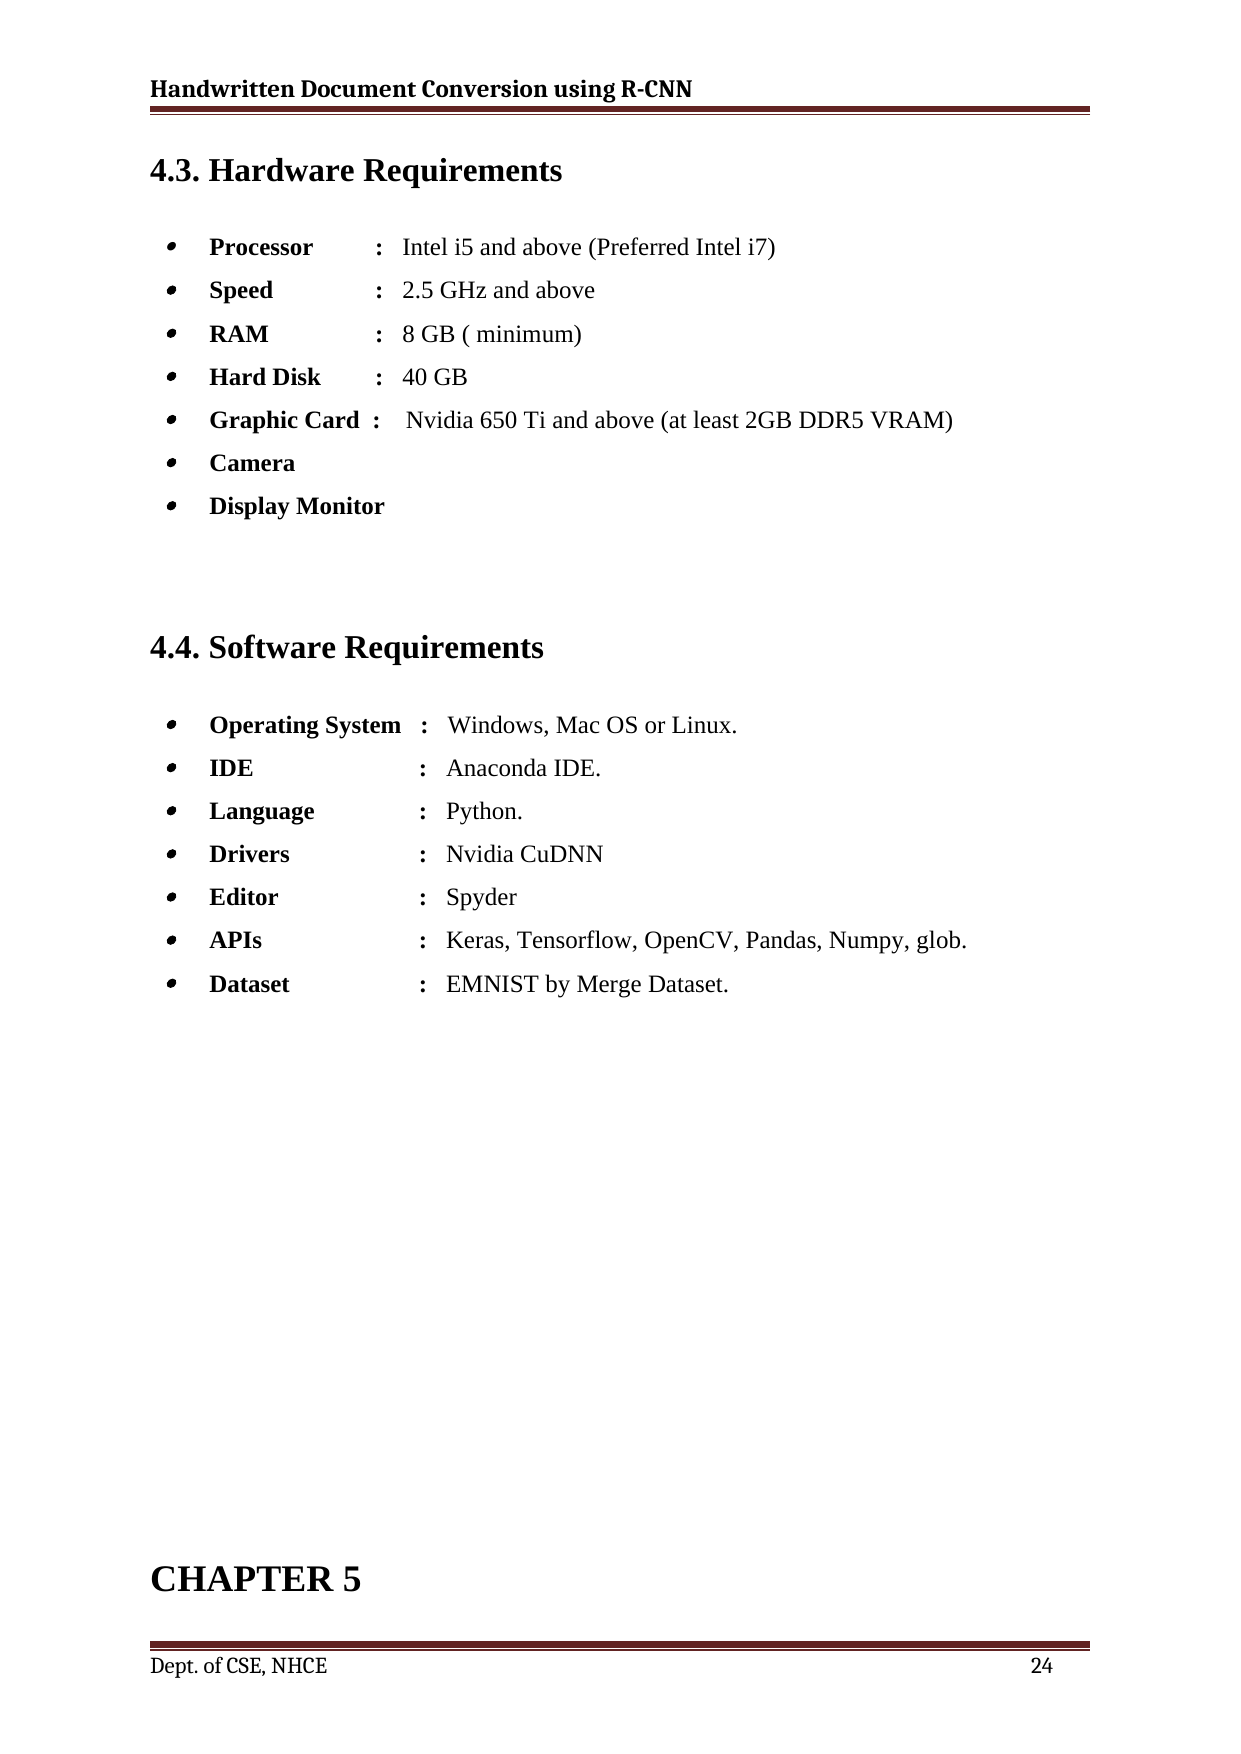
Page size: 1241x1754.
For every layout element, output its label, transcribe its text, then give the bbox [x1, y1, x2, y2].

list Graphic Card : Nvidia 650 Ti and above (at least 2GB DDR5 VRAM) [165, 405, 1090, 434]
list Camera [165, 448, 1090, 477]
list Dataset : EMNIST by Merge Dataset. [165, 969, 1090, 997]
list Drivers : Nvidia CuDNN [165, 839, 1090, 868]
list Processor : Intel i5 and above (Preferred Intel i7) [165, 232, 1090, 261]
list Editor : Spyder [165, 882, 1090, 911]
list Operating System : Windows, Mac OS or Linux. [165, 710, 1090, 739]
text CHAPTER 5 [150, 1557, 1090, 1600]
list Display Monitor [165, 491, 1090, 520]
list Hard Disk : 40 GB [165, 362, 1090, 391]
list Speed : 2.5 GHz and above [165, 276, 1090, 304]
list APIs : Keras, Tensorflow, OpenCV, Pandas, Numpy, glob. [165, 926, 1090, 954]
list IDE : Anaconda IDE. [165, 753, 1090, 782]
text 4.3. Hardware Requirements [150, 150, 1090, 188]
text 4.4. Software Requirements [150, 627, 1090, 666]
list RAM : 8 GB ( minimum) [165, 319, 1090, 347]
list Language : Python. [165, 796, 1090, 825]
